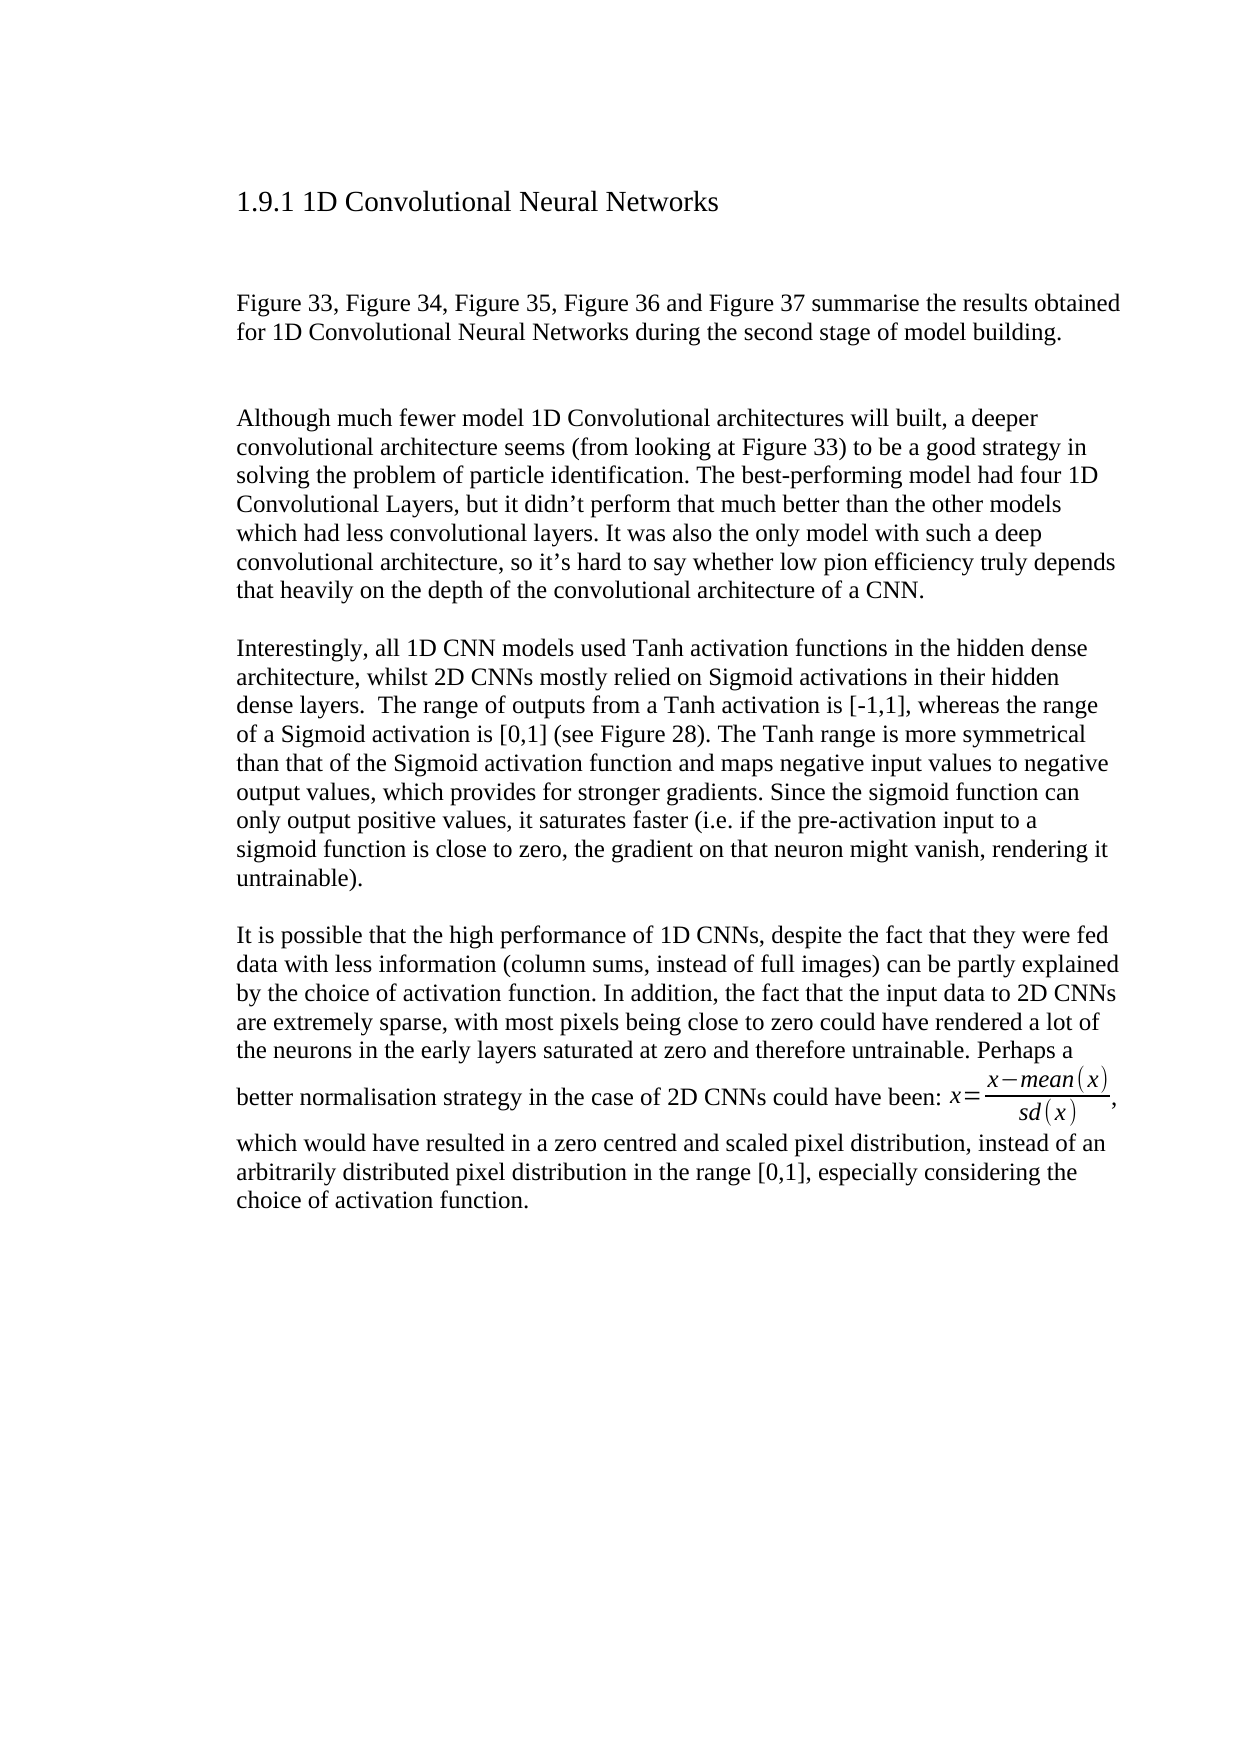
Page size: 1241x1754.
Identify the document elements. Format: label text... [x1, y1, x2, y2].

subtitle 1D Convolutional Neural Networks [236, 184, 1122, 218]
text It is possible that the high performance of 1D CNNs, despite the fact that they were fed data with less information (column sums, instead of full images) can be partly explained by the choice of activation function. In addition, the fact that the input data to 2D CNNs are extremely sparse, with most pixels being close to zero could have rendered a lot of the neurons in the early layers saturated at zero and therefore untrainable. Perhaps a better normalisation strategy in the case of 2D CNNs could have been: , which would have resulted in a zero centred and scaled pixel distribution, instead of an arbitrarily distributed pixel distribution in the range [0,1], especially considering the choice of activation function. [236, 920, 1122, 1214]
